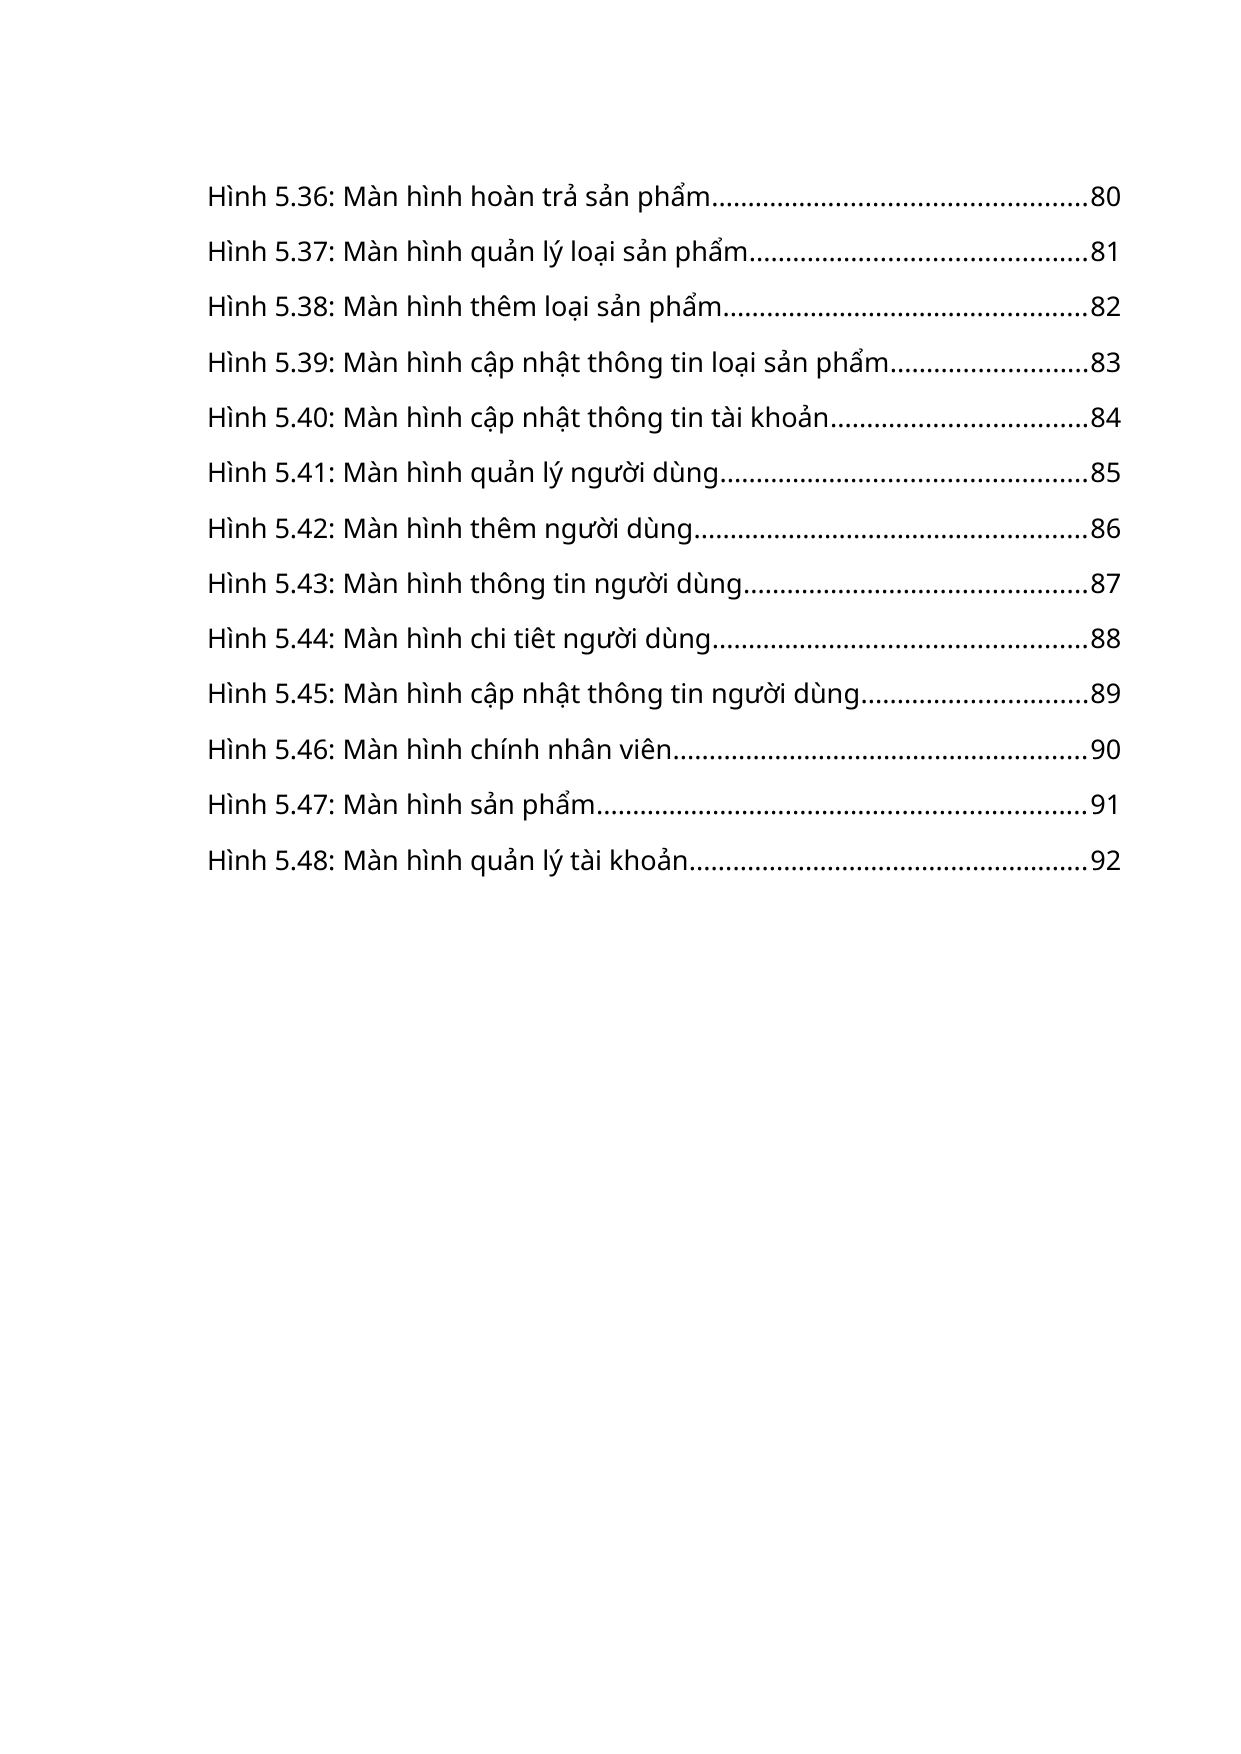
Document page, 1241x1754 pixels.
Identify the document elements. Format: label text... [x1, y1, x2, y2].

text Hình 5.43: Màn hình thông tin người dùng 87 [207, 564, 1122, 601]
text Hình 5.48: Màn hình quản lý tài khoản 92 [207, 841, 1122, 878]
text Hình 5.37: Màn hình quản lý loại sản phẩm 81 [207, 232, 1122, 269]
text Hình 5.38: Màn hình thêm loại sản phẩm 82 [207, 288, 1122, 325]
text Hình 5.40: Màn hình cập nhật thông tin tài khoản 84 [207, 398, 1122, 435]
text Hình 5.41: Màn hình quản lý người dùng 85 [207, 454, 1122, 491]
text Hình 5.44: Màn hình chi tiêt người dùng 88 [207, 620, 1122, 657]
text Hình 5.46: Màn hình chính nhân viên 90 [207, 730, 1122, 767]
text Hình 5.36: Màn hình hoàn trả sản phẩm 80 [207, 177, 1122, 214]
text Hình 5.42: Màn hình thêm người dùng 86 [207, 509, 1122, 546]
text Hình 5.39: Màn hình cập nhật thông tin loại sản phẩm 83 [207, 343, 1122, 380]
text Hình 5.47: Màn hình sản phẩm 91 [207, 786, 1122, 822]
text Hình 5.45: Màn hình cập nhật thông tin người dùng 89 [207, 675, 1122, 712]
